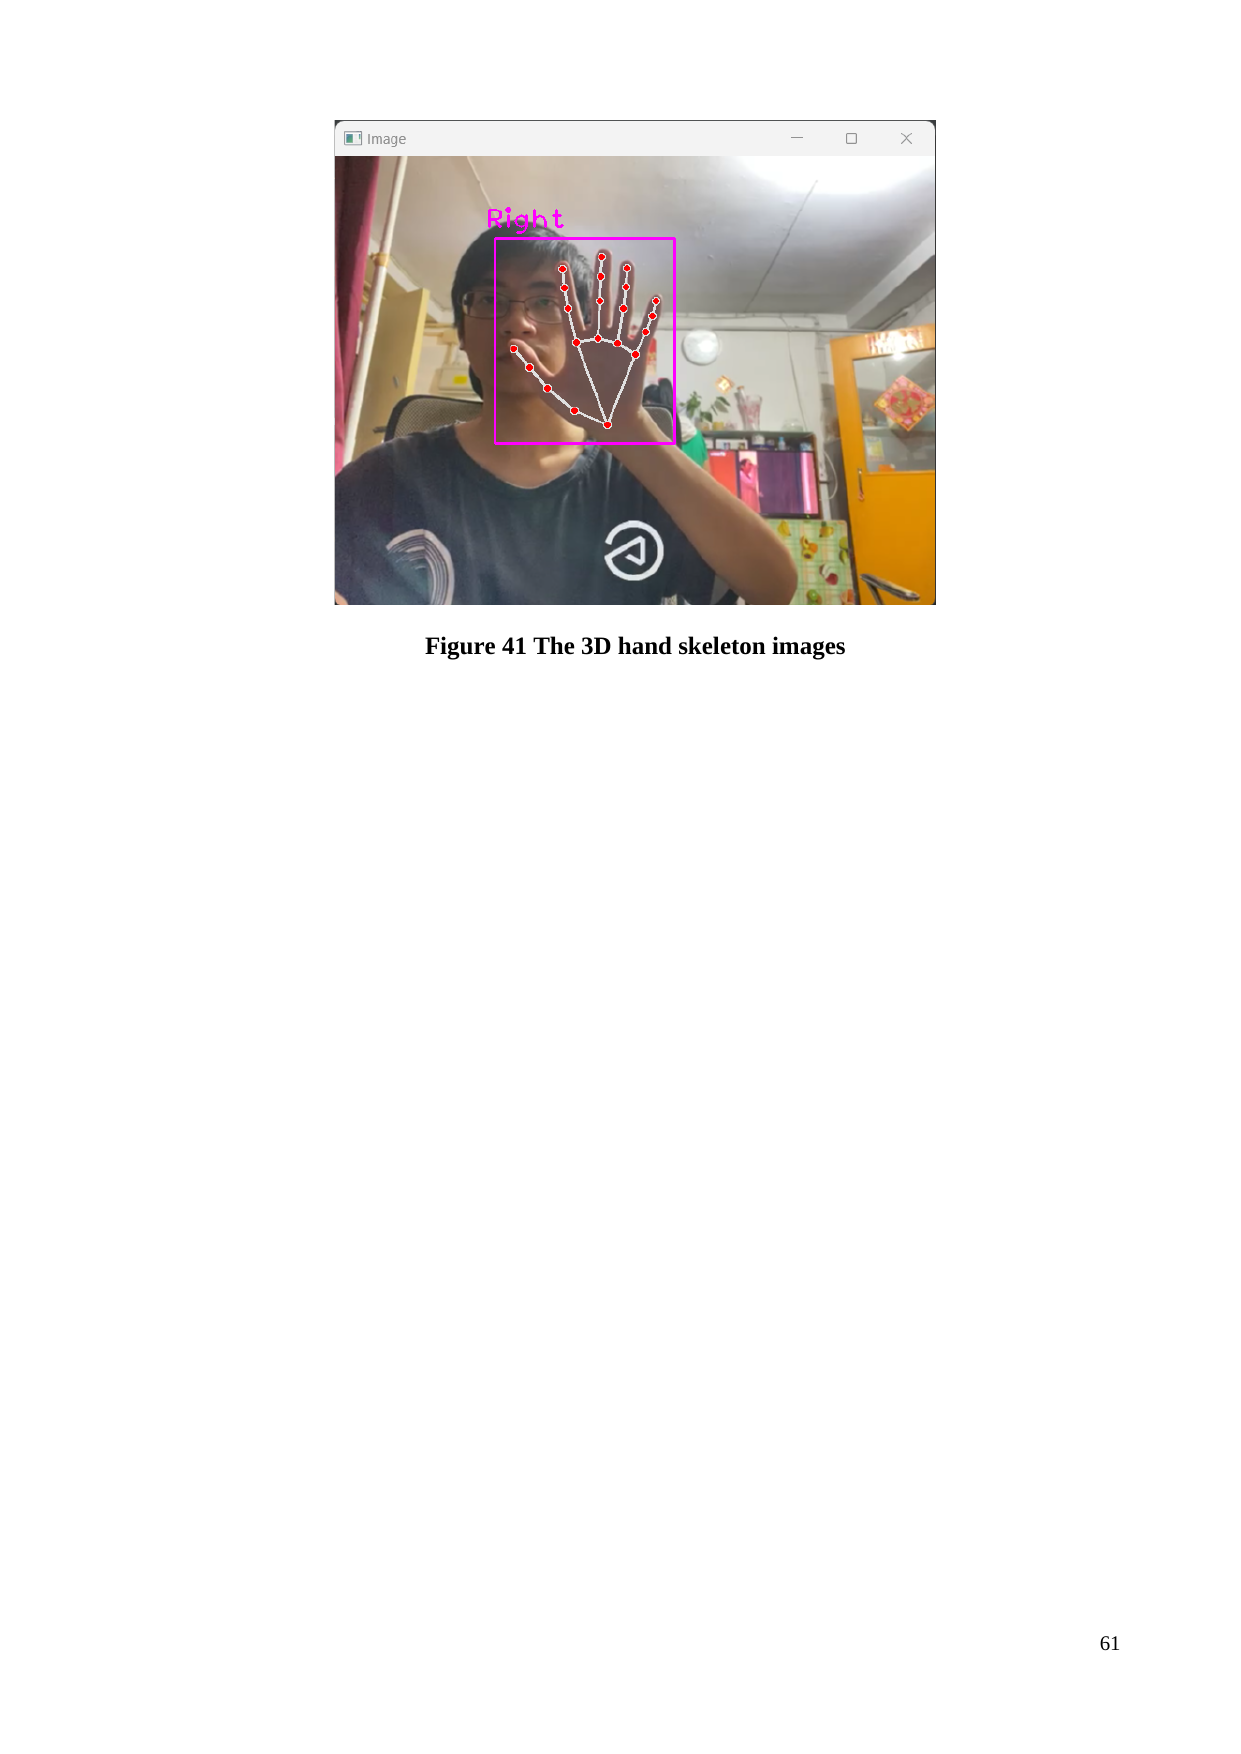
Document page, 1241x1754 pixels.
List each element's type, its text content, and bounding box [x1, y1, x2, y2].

text Figure 41 The 3D hand skeleton images [150, 631, 1120, 659]
picture [334, 120, 936, 605]
